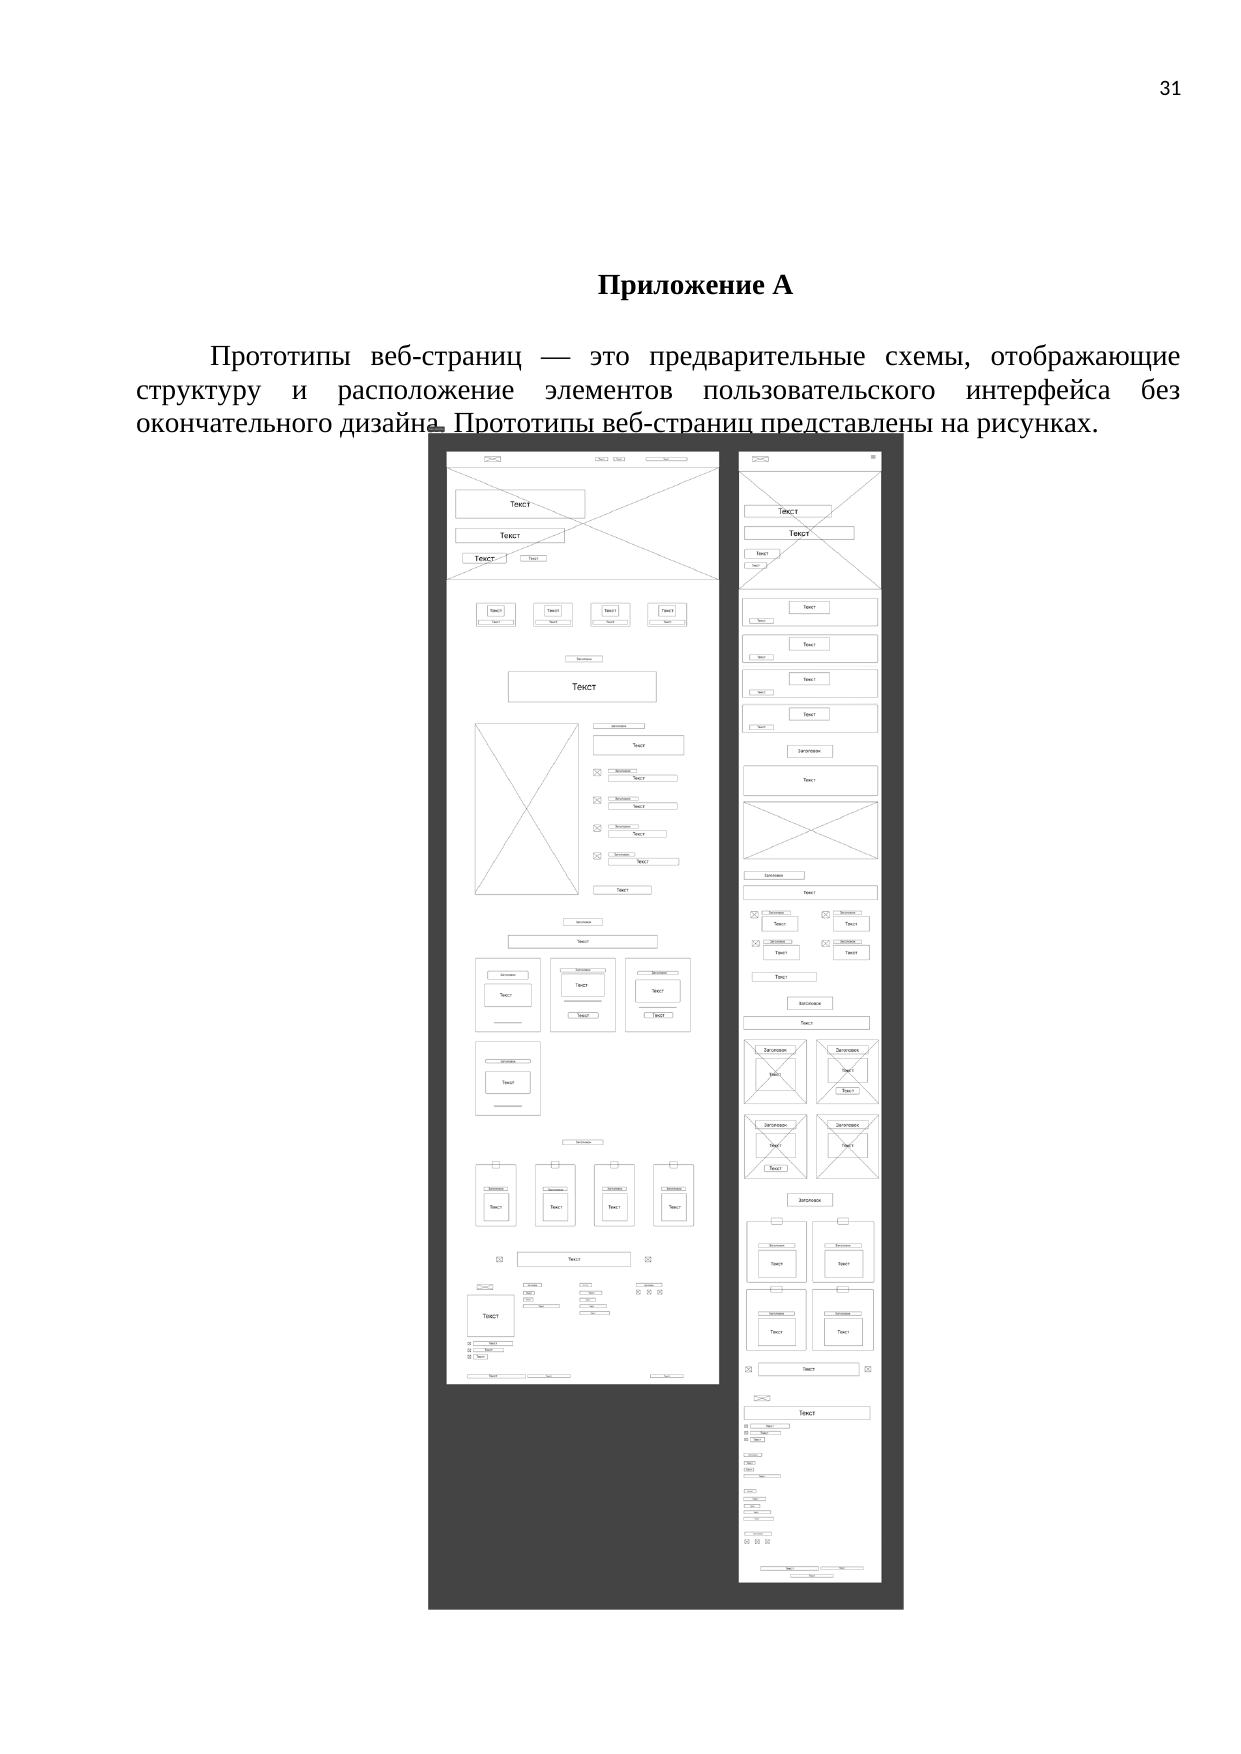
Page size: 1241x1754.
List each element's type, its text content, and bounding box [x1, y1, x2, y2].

text Приложение А [136, 267, 1181, 301]
text Прототипы веб-страниц — это предварительные схемы, отображающие структуру и расположение элементов пользовательского интерфейса без окончательного дизайна. Прототипы веб-страниц представлены на рисунках. [136, 338, 1181, 439]
picture [420, 425, 911, 1617]
